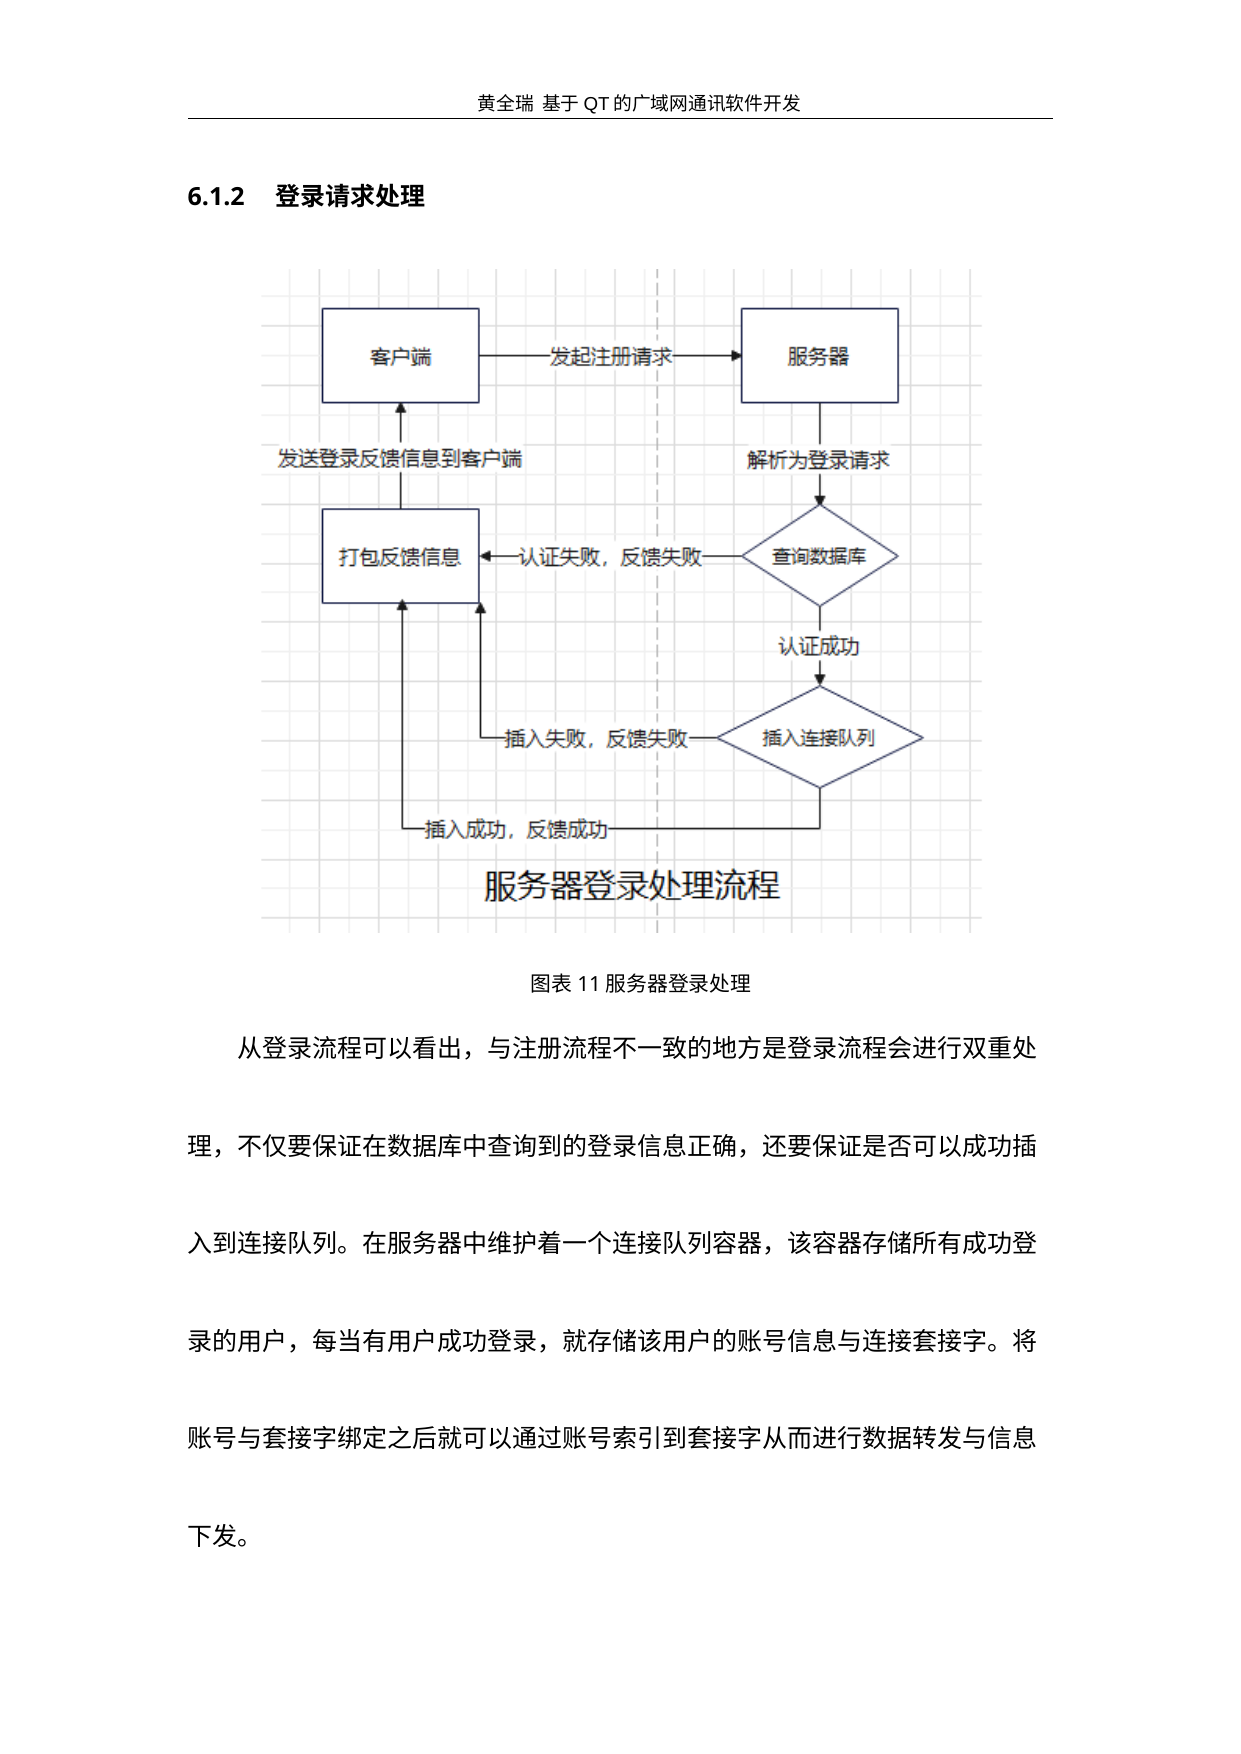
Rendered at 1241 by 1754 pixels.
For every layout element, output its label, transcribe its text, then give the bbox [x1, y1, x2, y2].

text 从登录流程可以看出，与注册流程不一致的地方是登录流程会进行双重处理，不仅要保证在数据库中查询到的登录信息正确，还要保证是否可以成功插入到连接队列。在服务器中维护着一个连接队列容器，该容器存储所有成功登录的用户，每当有用户成功登录，就存储该用户的账号信息与连接套接字。将账号与套接字绑定之后就可以通过账号索引到套接字从而进行数据转发与信息下发。 [187, 1014, 1053, 1567]
text 图表 11 服务器登录处理 [187, 967, 1053, 999]
picture [261, 269, 1029, 933]
subtitle 登录请求处理 [187, 162, 1053, 227]
